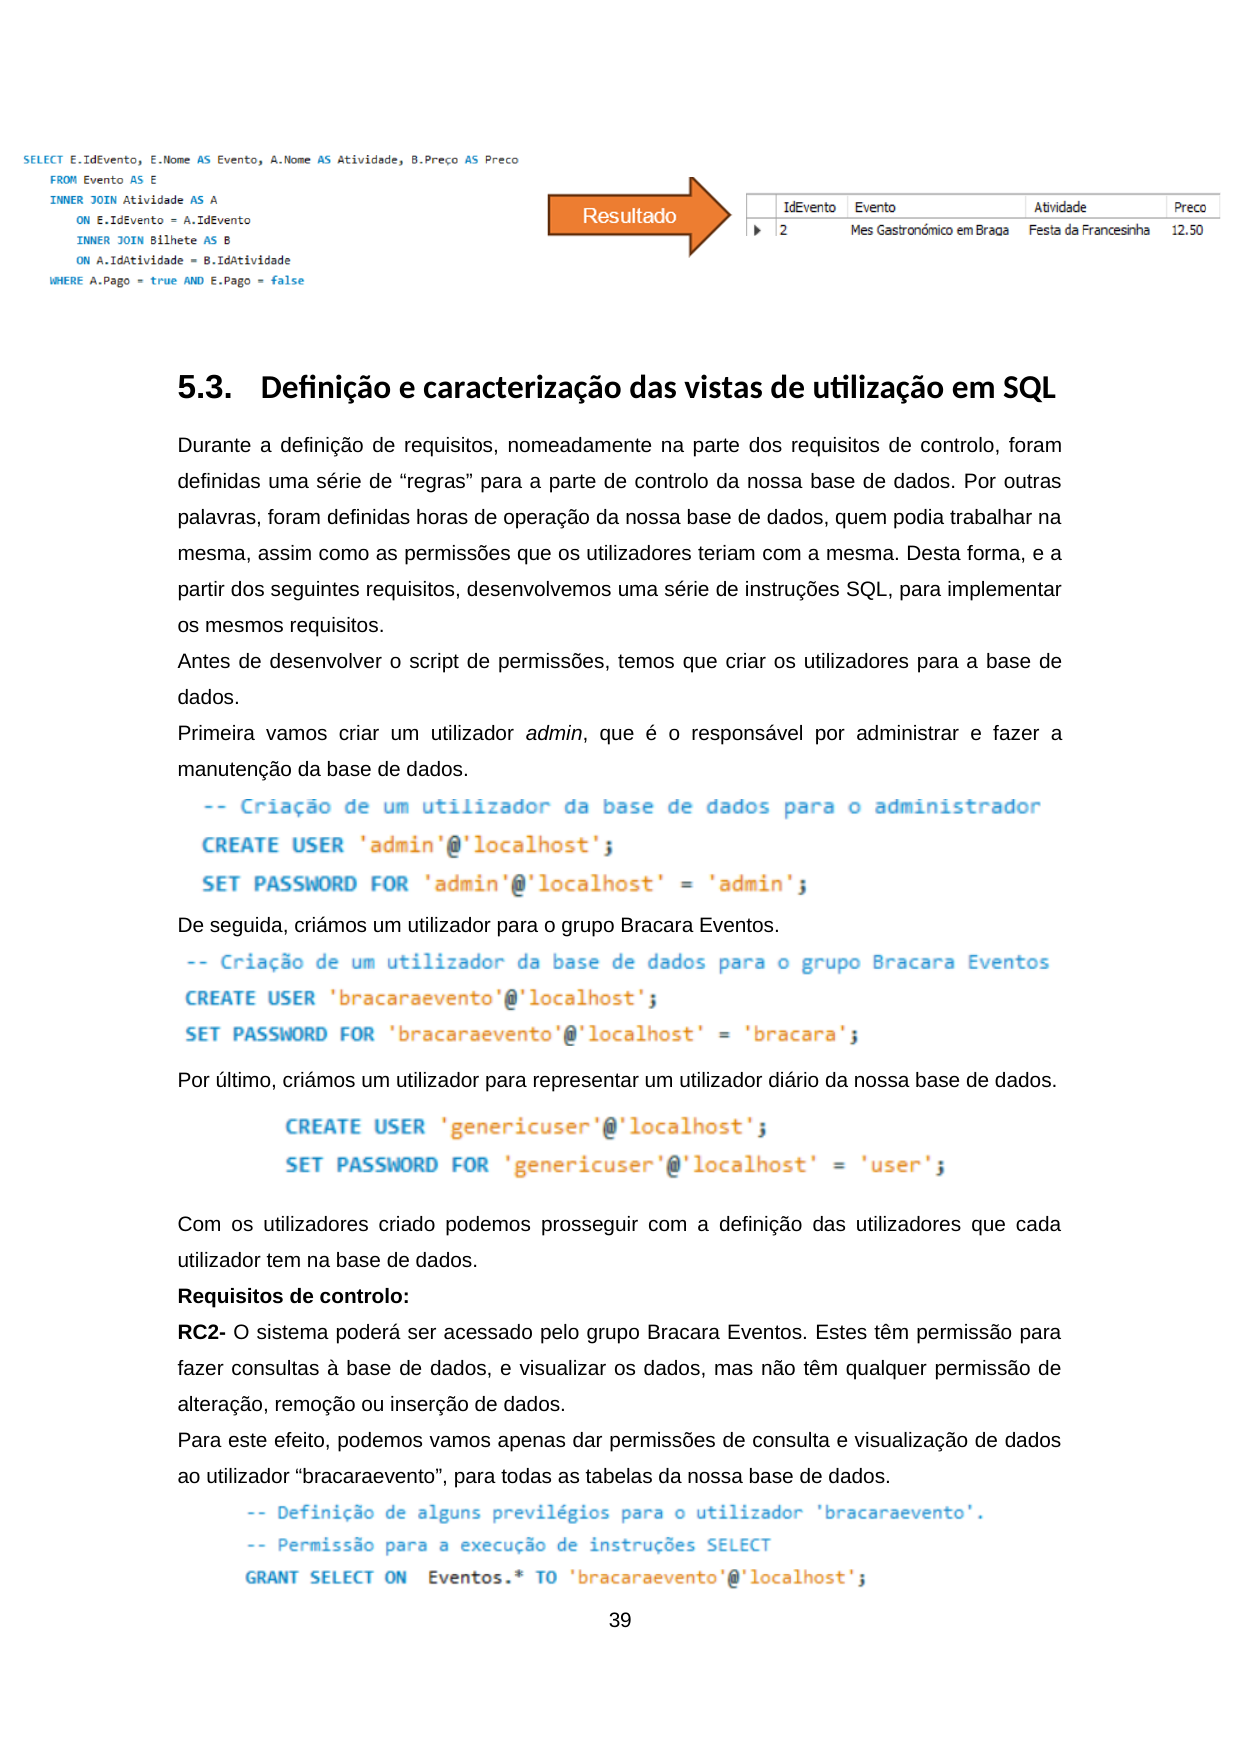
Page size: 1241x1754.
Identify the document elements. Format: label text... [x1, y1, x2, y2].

picture [243, 1499, 994, 1590]
picture [746, 192, 1221, 236]
text Para este efeito, podemos vamos apenas dar permissões de consulta e visualização de dados ao utilizador “bracaraevento”, para todas as tabelas da nossa base de dados. [177, 1427, 1063, 1487]
text Antes de desenvolver o script de permissões, temos que criar os utilizadores para a base de dados. [177, 649, 1063, 709]
picture [547, 177, 738, 260]
text Primeira vamos criar um utilizador admin, que é o responsável por administrar e fazer a manutenção da base de dados. [177, 721, 1063, 781]
picture [177, 948, 1058, 1044]
picture [282, 1104, 953, 1182]
picture [197, 799, 1040, 898]
text Requisitos de controlo: [177, 1284, 1063, 1308]
text RC2- O sistema poderá ser acessado pelo grupo Bracara Eventos. Estes têm permissão para fazer consultas à base de dados, e visualizar os dados, mas não têm qualquer permissão de alteração, remoção ou inserção de dados. [177, 1320, 1063, 1416]
text Definição e caracterização das vistas de utilização em SQL [177, 366, 1063, 407]
text Com os utilizadores criado podemos prosseguir com a definição das utilizadores que cada utilizador tem na base de dados. [177, 1212, 1063, 1272]
text Durante a definição de requisitos, nomeadamente na parte dos requisitos de controlo, foram definidas uma série de “regras” para a parte de controlo da nossa base de dados. Por outras palavras, foram definidas horas de operação da nossa base de dados, quem podia trabalhar na mesma, assim como as permissões que os utilizadores teriam com a mesma. Desta forma, e a partir dos seguintes requisitos, desenvolvemos uma série de instruções SQL, para implementar os mesmos requisitos. [177, 433, 1063, 637]
picture [18, 149, 526, 291]
